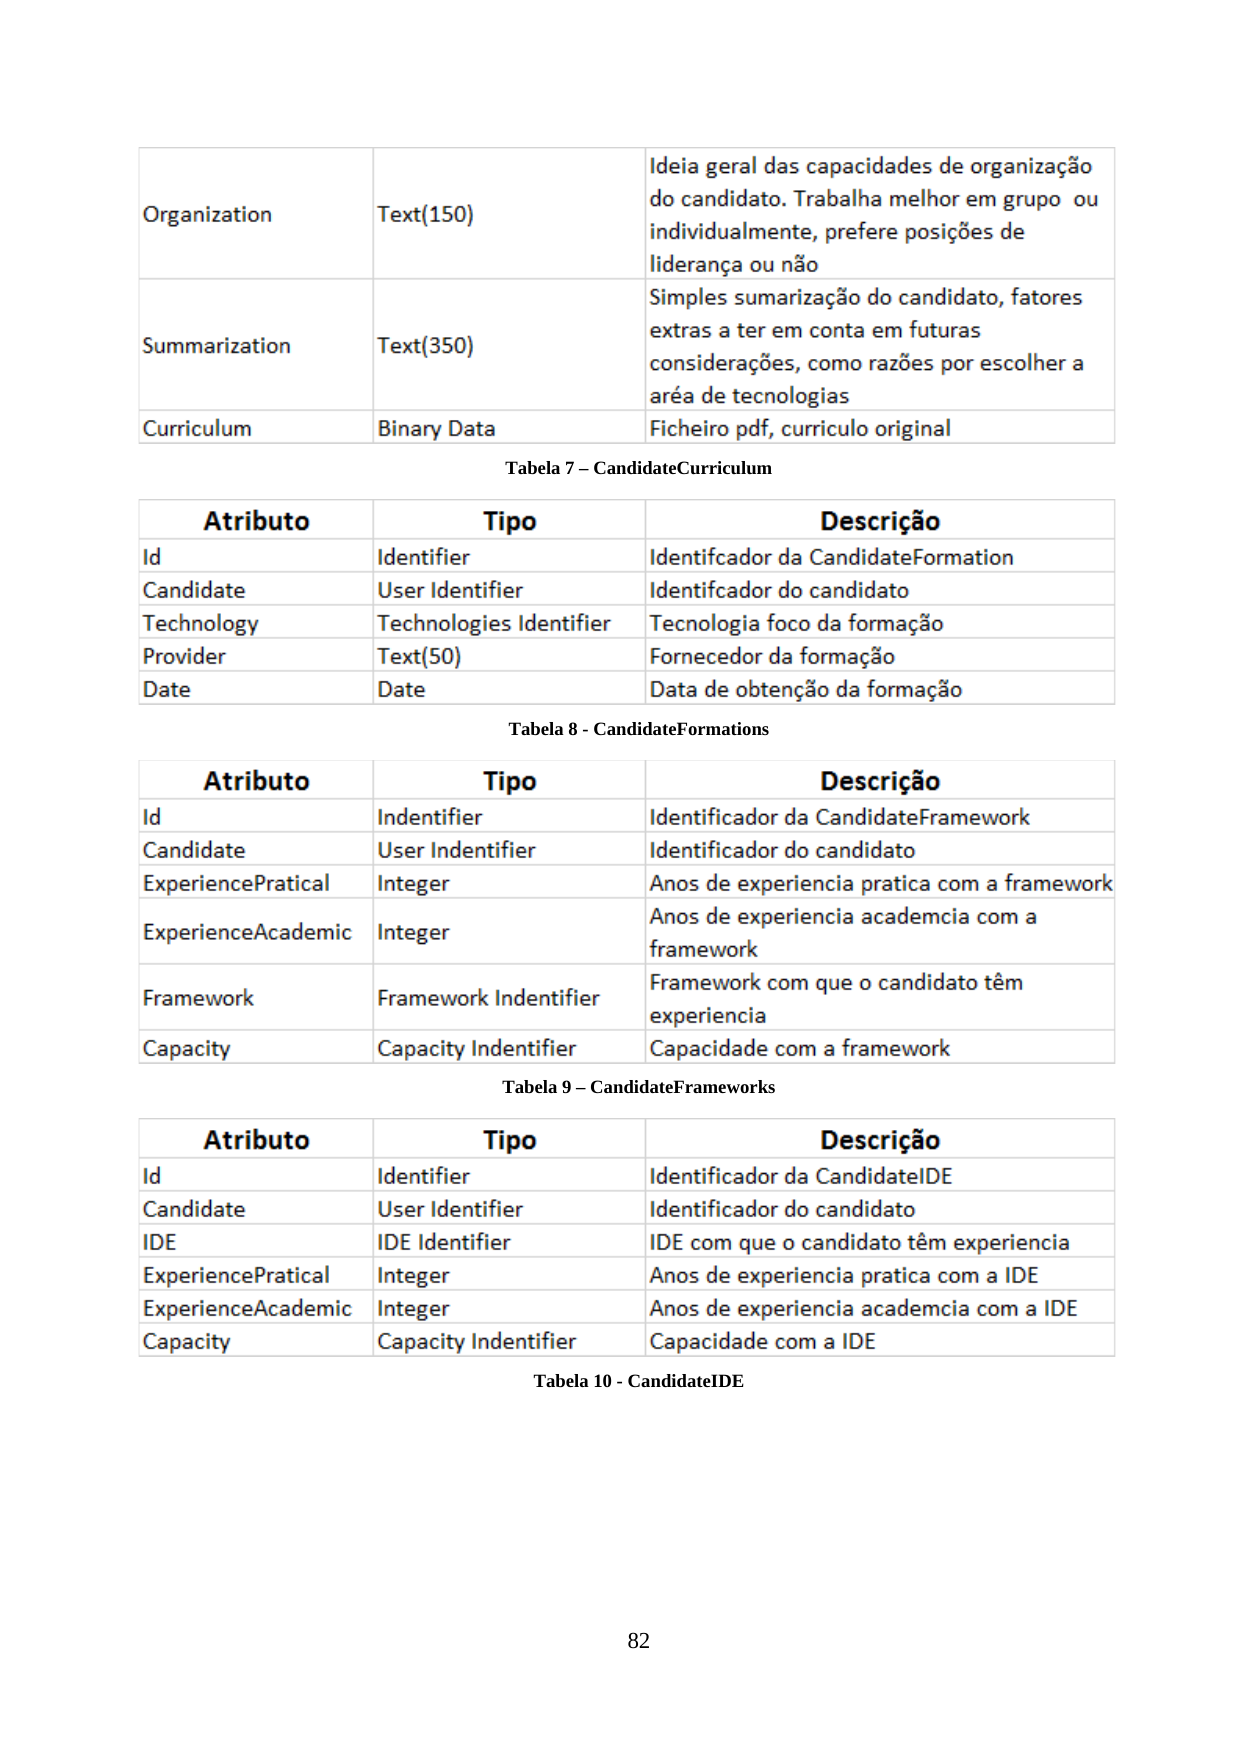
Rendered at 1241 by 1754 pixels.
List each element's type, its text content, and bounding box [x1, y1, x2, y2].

picture [138, 499, 1116, 705]
picture [138, 147, 1116, 444]
picture [138, 760, 1116, 1064]
text Tabela - CandidateIDE [177, 1369, 1063, 1391]
text Tabela – CandidateCurriculum [177, 457, 1063, 478]
picture [138, 1118, 1116, 1357]
text Tabela - CandidateFormations [177, 717, 1063, 739]
text Tabela – CandidateFrameworks [177, 1076, 1063, 1098]
